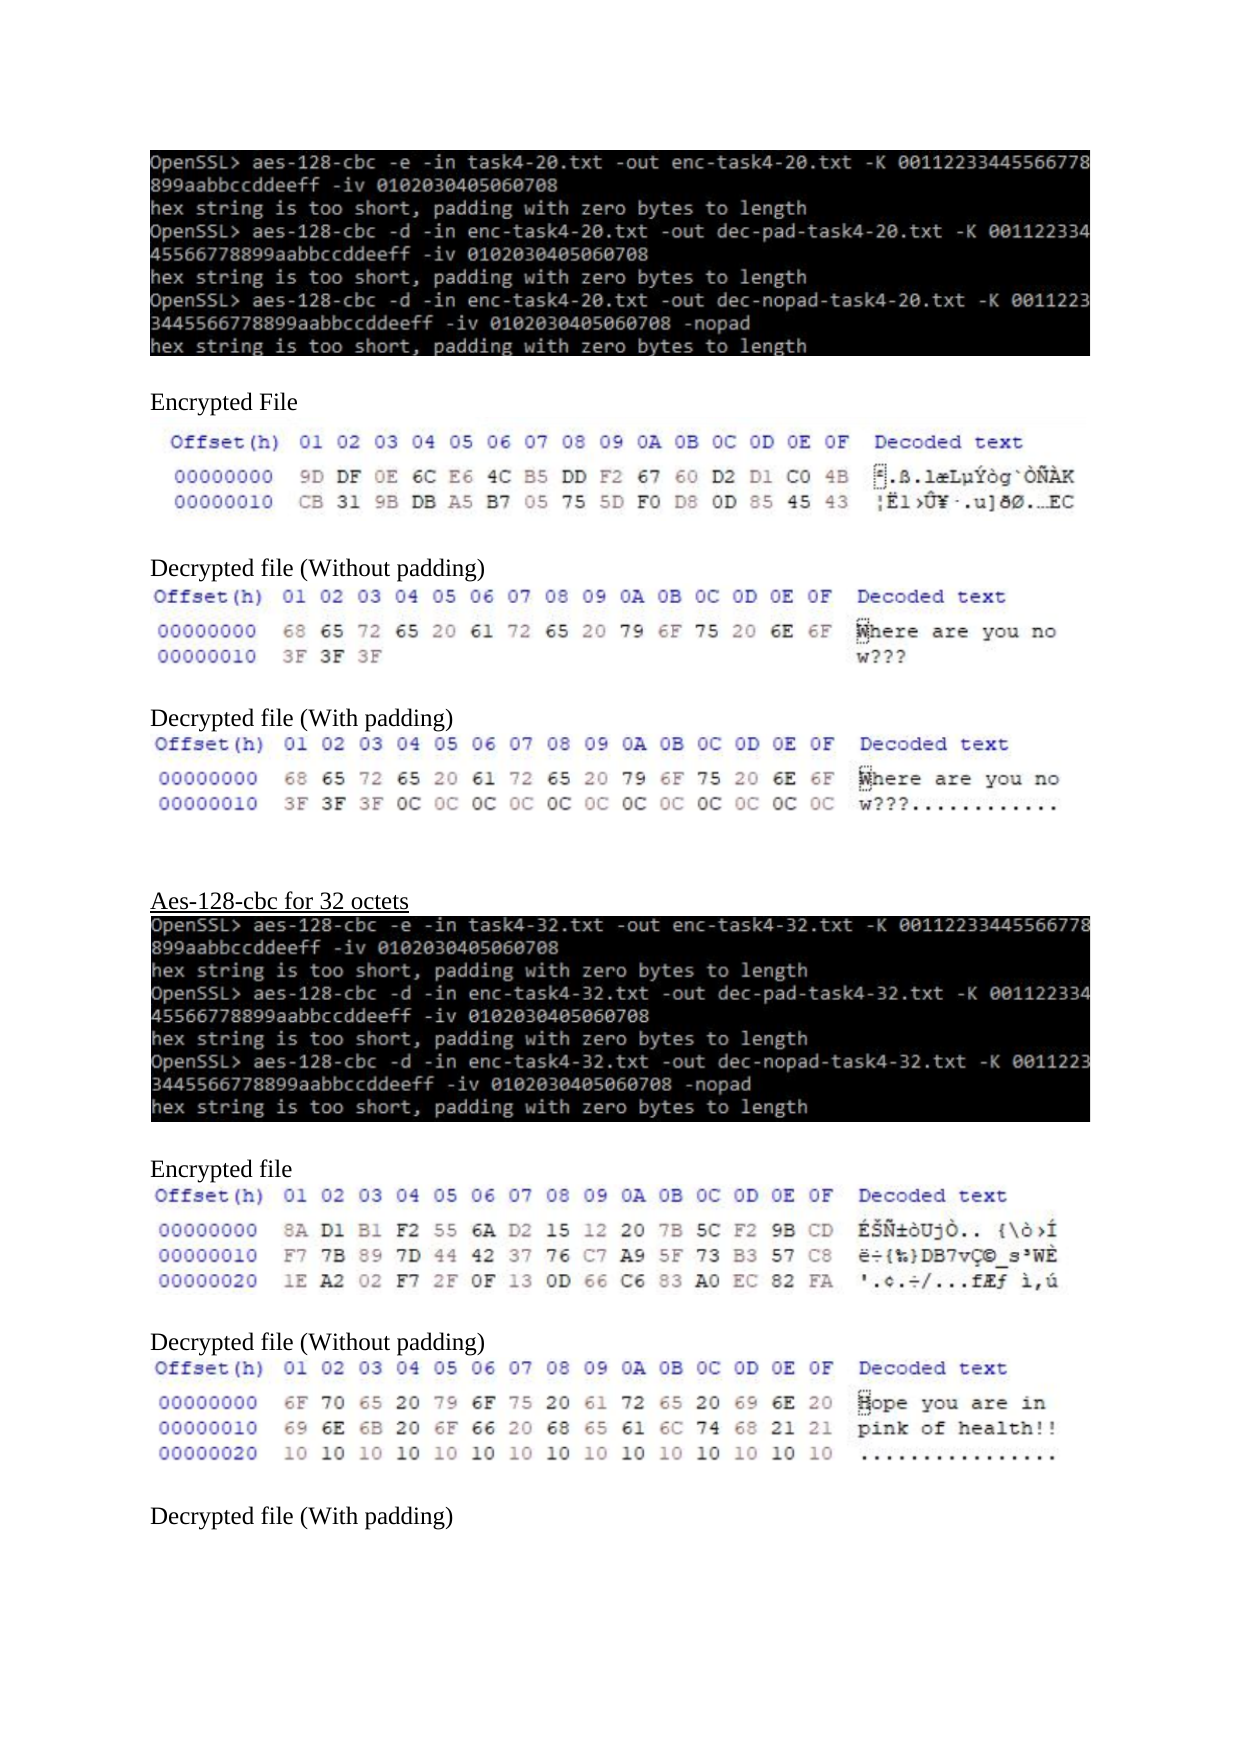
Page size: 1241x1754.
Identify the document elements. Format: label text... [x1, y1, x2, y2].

text Decrypted file (Without padding) [150, 1327, 1090, 1356]
picture [150, 916, 1091, 1122]
picture [150, 1357, 1063, 1469]
text Aes-128-cbc for 32 octets [150, 886, 1090, 915]
text Decrypted file (With padding) [150, 703, 1090, 732]
picture [150, 733, 1066, 824]
text Decrypted file (With padding) [150, 1501, 1090, 1529]
text Encrypted File [150, 387, 1090, 416]
text Encrypted file [150, 1154, 1090, 1183]
picture [150, 417, 1087, 521]
text Decrypted file (Without padding) [150, 553, 1090, 582]
picture [150, 583, 1066, 671]
picture [150, 1184, 1069, 1295]
picture [150, 150, 1091, 356]
